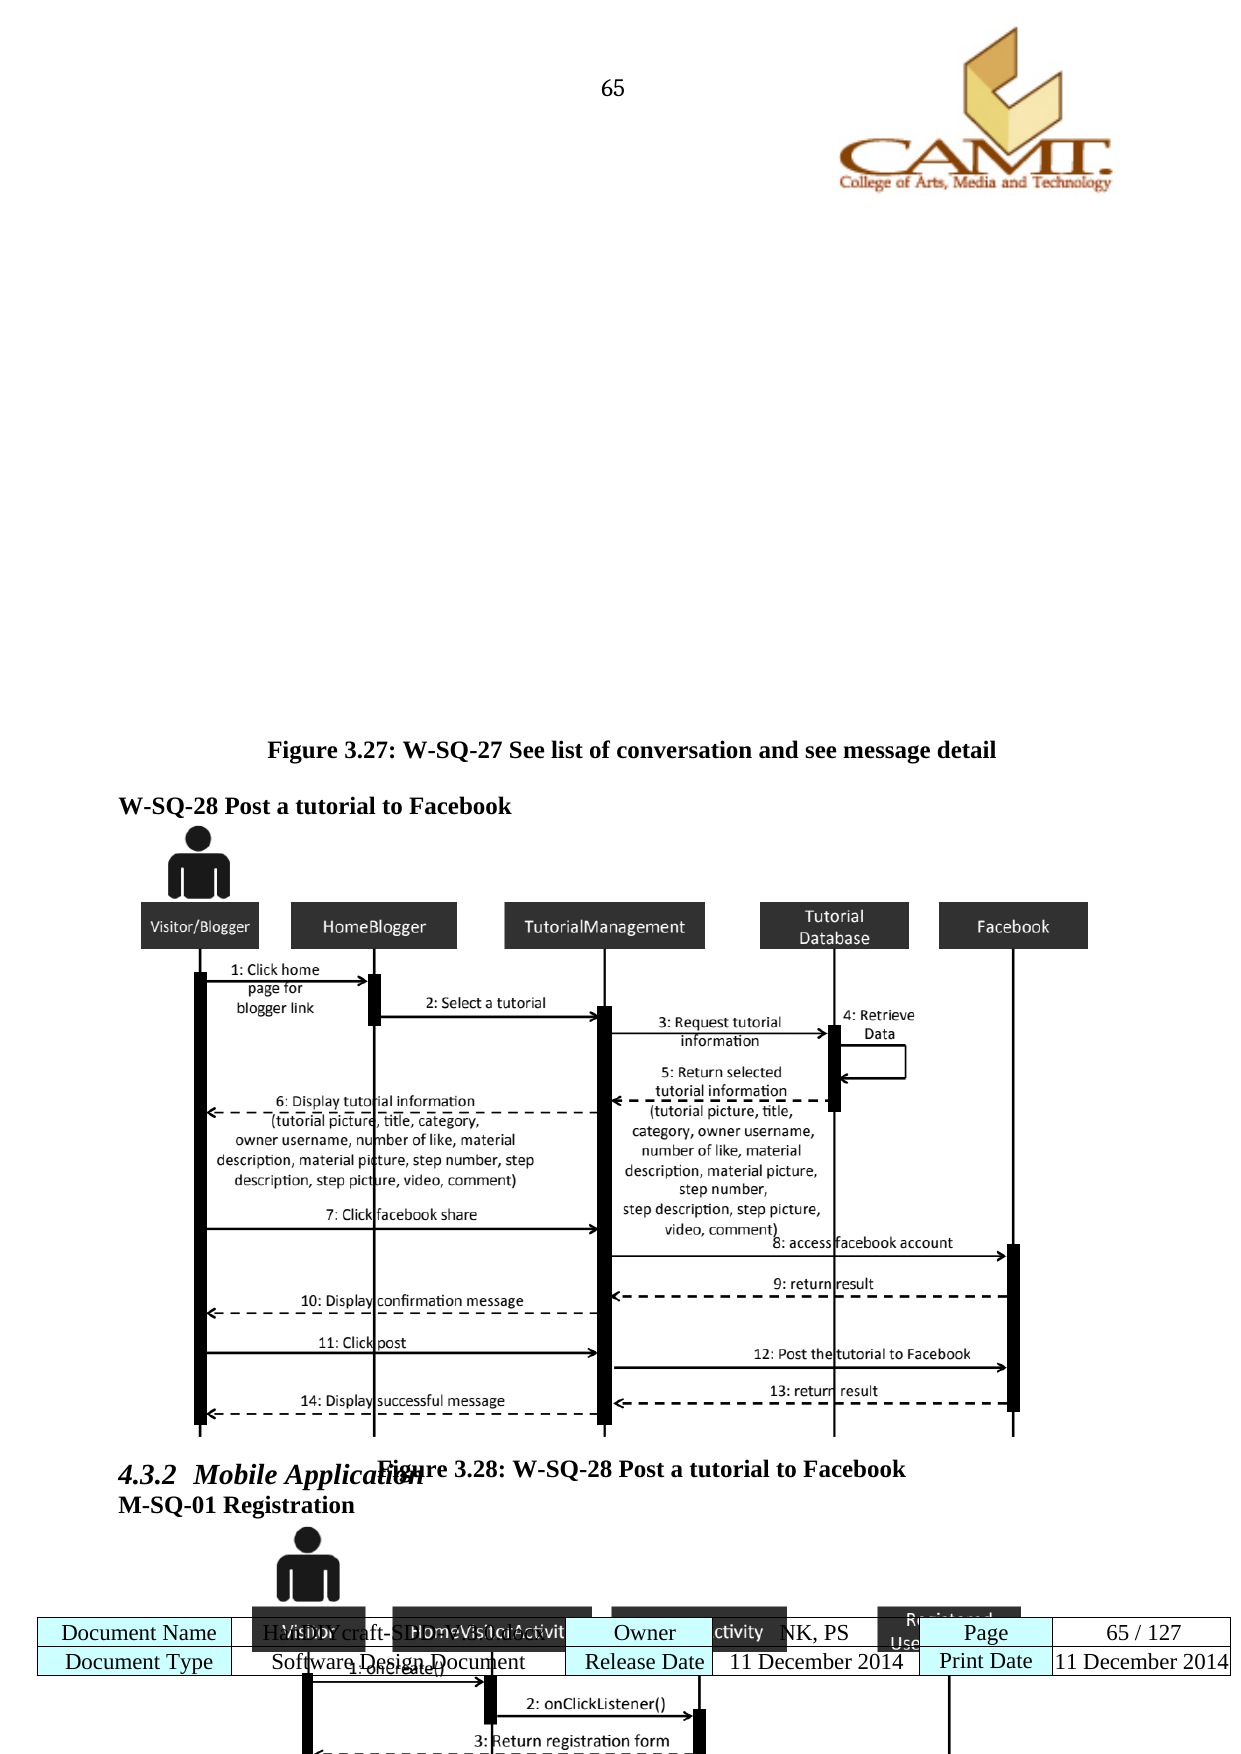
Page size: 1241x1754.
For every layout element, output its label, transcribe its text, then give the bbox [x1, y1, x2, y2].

list Mobile Application [118, 1457, 1108, 1491]
text M-SQ-01 Registration [118, 1491, 1108, 1519]
picture [755, 18, 1221, 207]
text W-SQ-28 Post a tutorial to Facebook [118, 791, 1108, 820]
